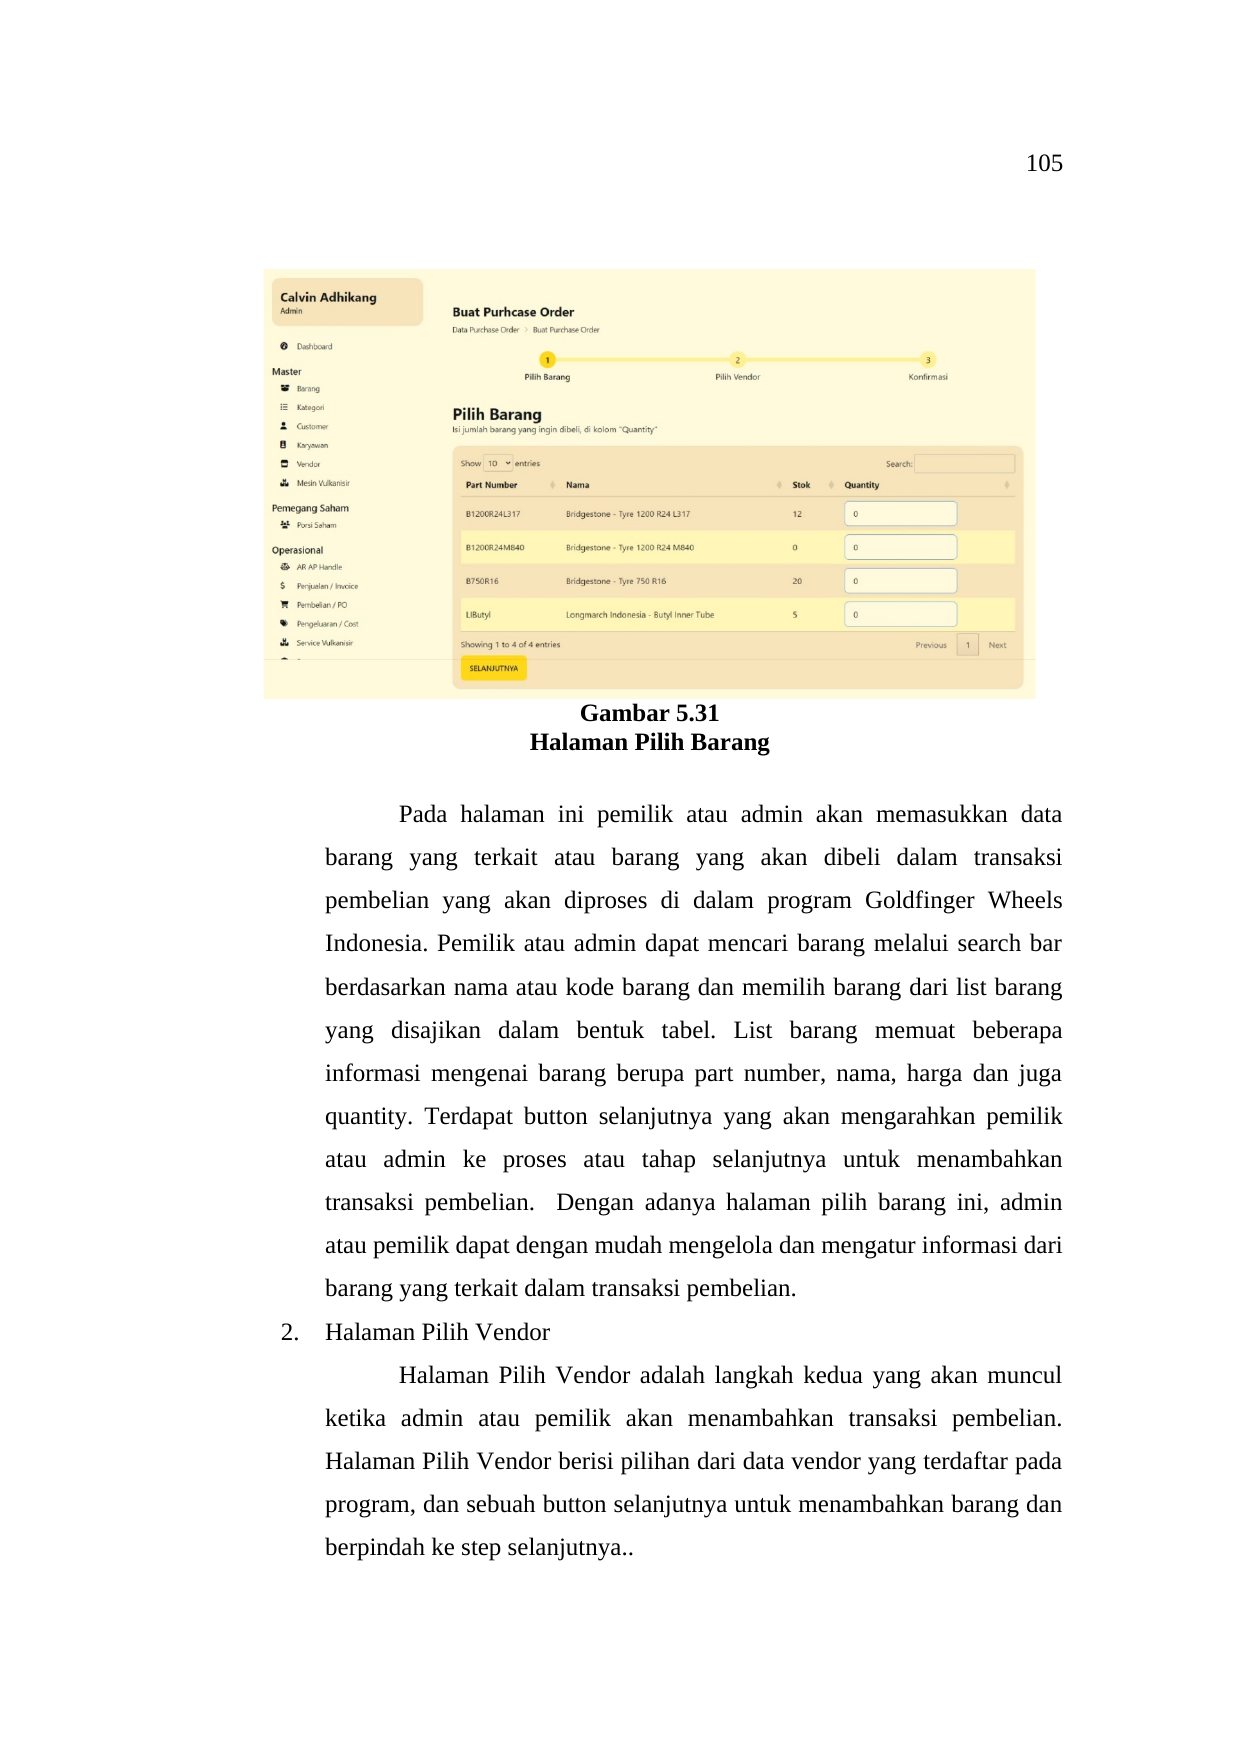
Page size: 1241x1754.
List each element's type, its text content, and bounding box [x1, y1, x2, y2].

text Gambar 5.31 [236, 698, 1063, 727]
text Pada halaman ini pemilik atau admin akan memasukkan data barang yang terkait atau barang yang akan dibeli dalam transaksi pembelian yang akan diproses di dalam program Goldfinger Wheels Indonesia. Pemilik atau admin dapat mencari barang melalui search bar berdasarkan nama atau kode barang dan memilih barang dari list barang yang disajikan dalam bentuk tabel. List barang memuat beberapa informasi mengenai barang berupa part number, nama, harga dan juga quantity. Terdapat button selanjutnya yang akan mengarahkan pemilik atau admin ke proses atau tahap selanjutnya untuk menambahkan transaksi pembelian. Dengan adanya halaman pilih barang ini, admin atau pemilik dapat dengan mudah mengelola dan mengatur informasi dari barang yang terkait dalam transaksi pembelian. [325, 799, 1063, 1302]
picture [263, 269, 1036, 699]
text Halaman Pilih Barang [236, 727, 1063, 756]
list Halaman Pilih Vendor [281, 1317, 1063, 1345]
text Halaman Pilih Vendor adalah langkah kedua yang akan muncul ketika admin atau pemilik akan menambahkan transaksi pembelian. Halaman Pilih Vendor berisi pilihan dari data vendor yang terdaftar pada program, dan sebuah button selanjutnya untuk menambahkan barang dan berpindah ke step selanjutnya.. [325, 1360, 1063, 1561]
